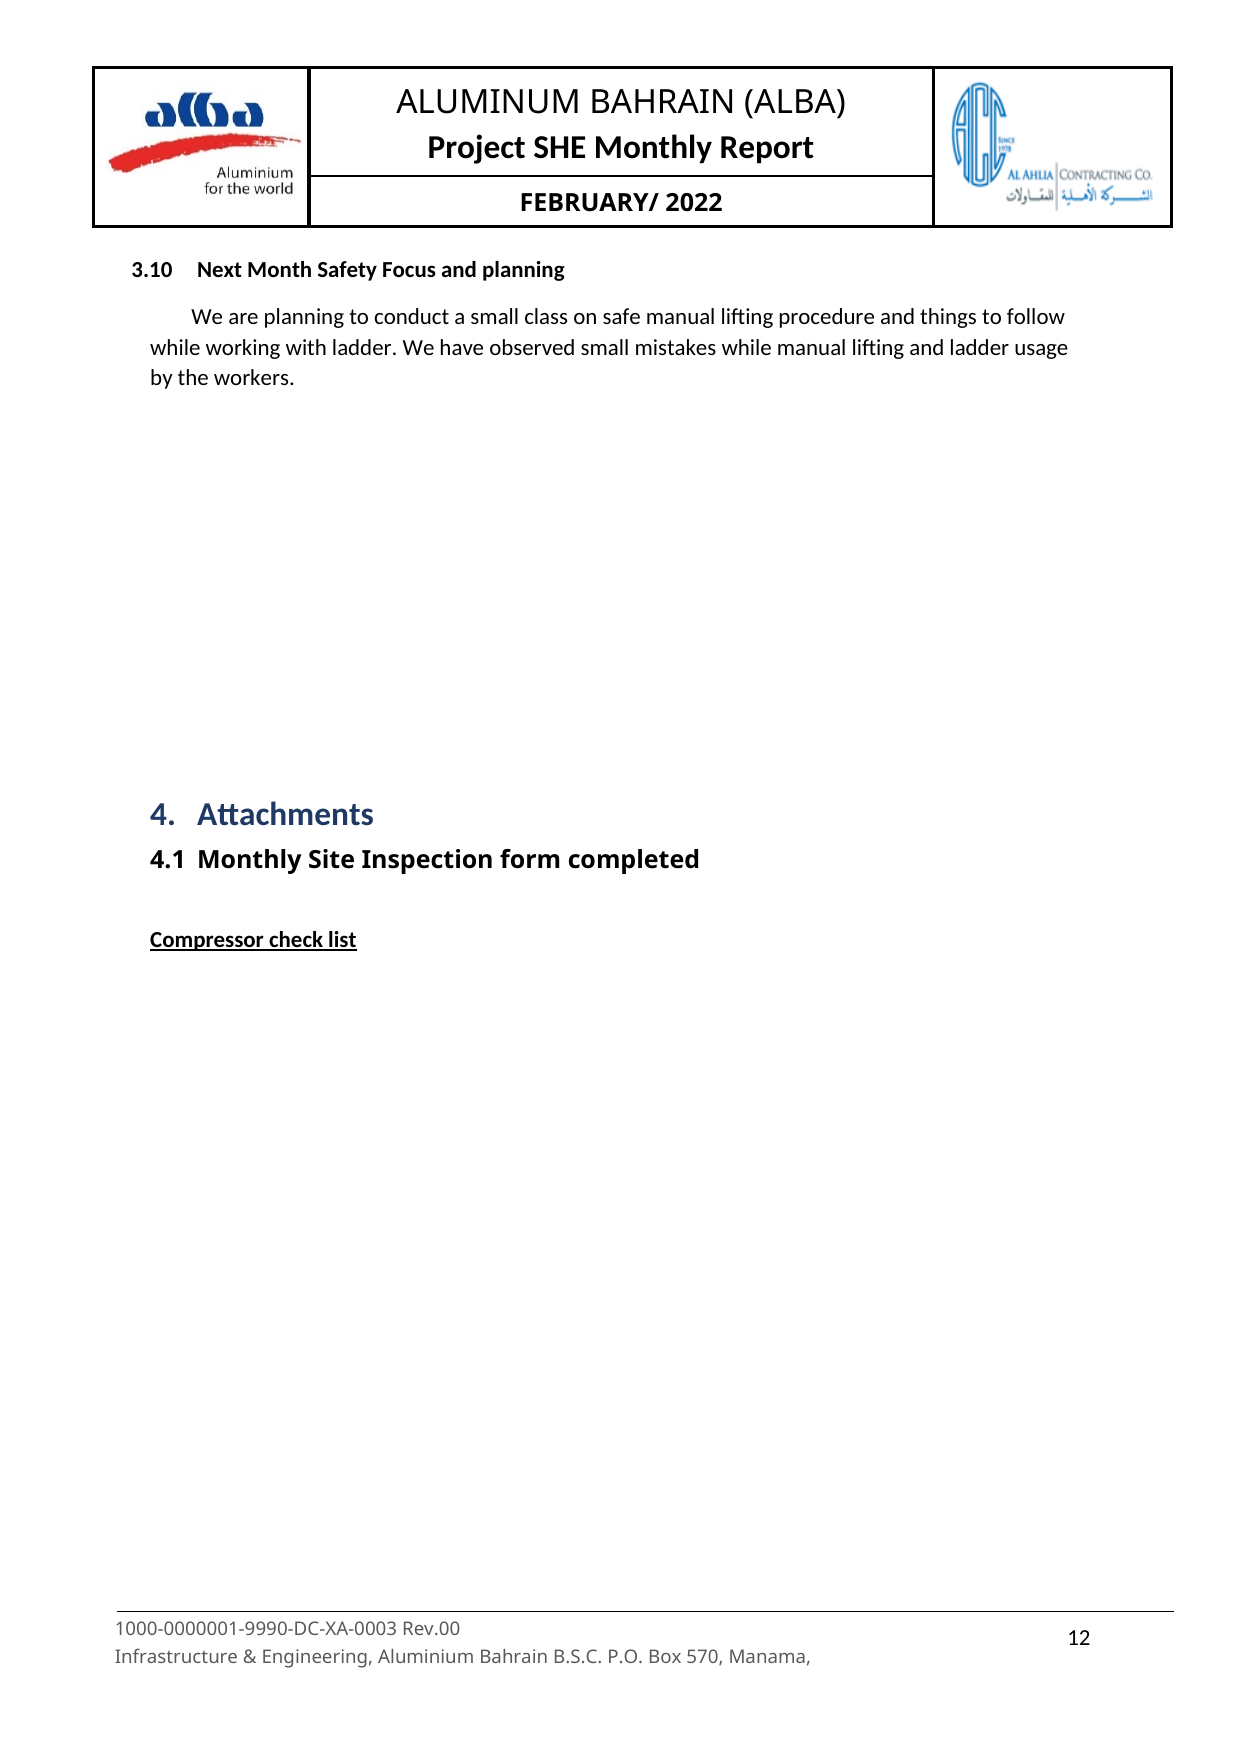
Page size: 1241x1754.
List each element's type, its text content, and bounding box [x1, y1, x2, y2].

text We are planning to conduct a small class on safe manual lifting procedure and things to follow while working with ladder. We have observed small mistakes while manual lifting and ladder usage by the workers. [150, 302, 1090, 391]
text Compressor check list [150, 925, 1090, 953]
subtitle Attachments [150, 793, 1090, 834]
picture [105, 82, 304, 205]
picture [944, 69, 1161, 225]
list Next Month Safety Focus and planning [131, 256, 1090, 284]
subtitle Monthly Site Inspection form completed [150, 841, 1090, 875]
